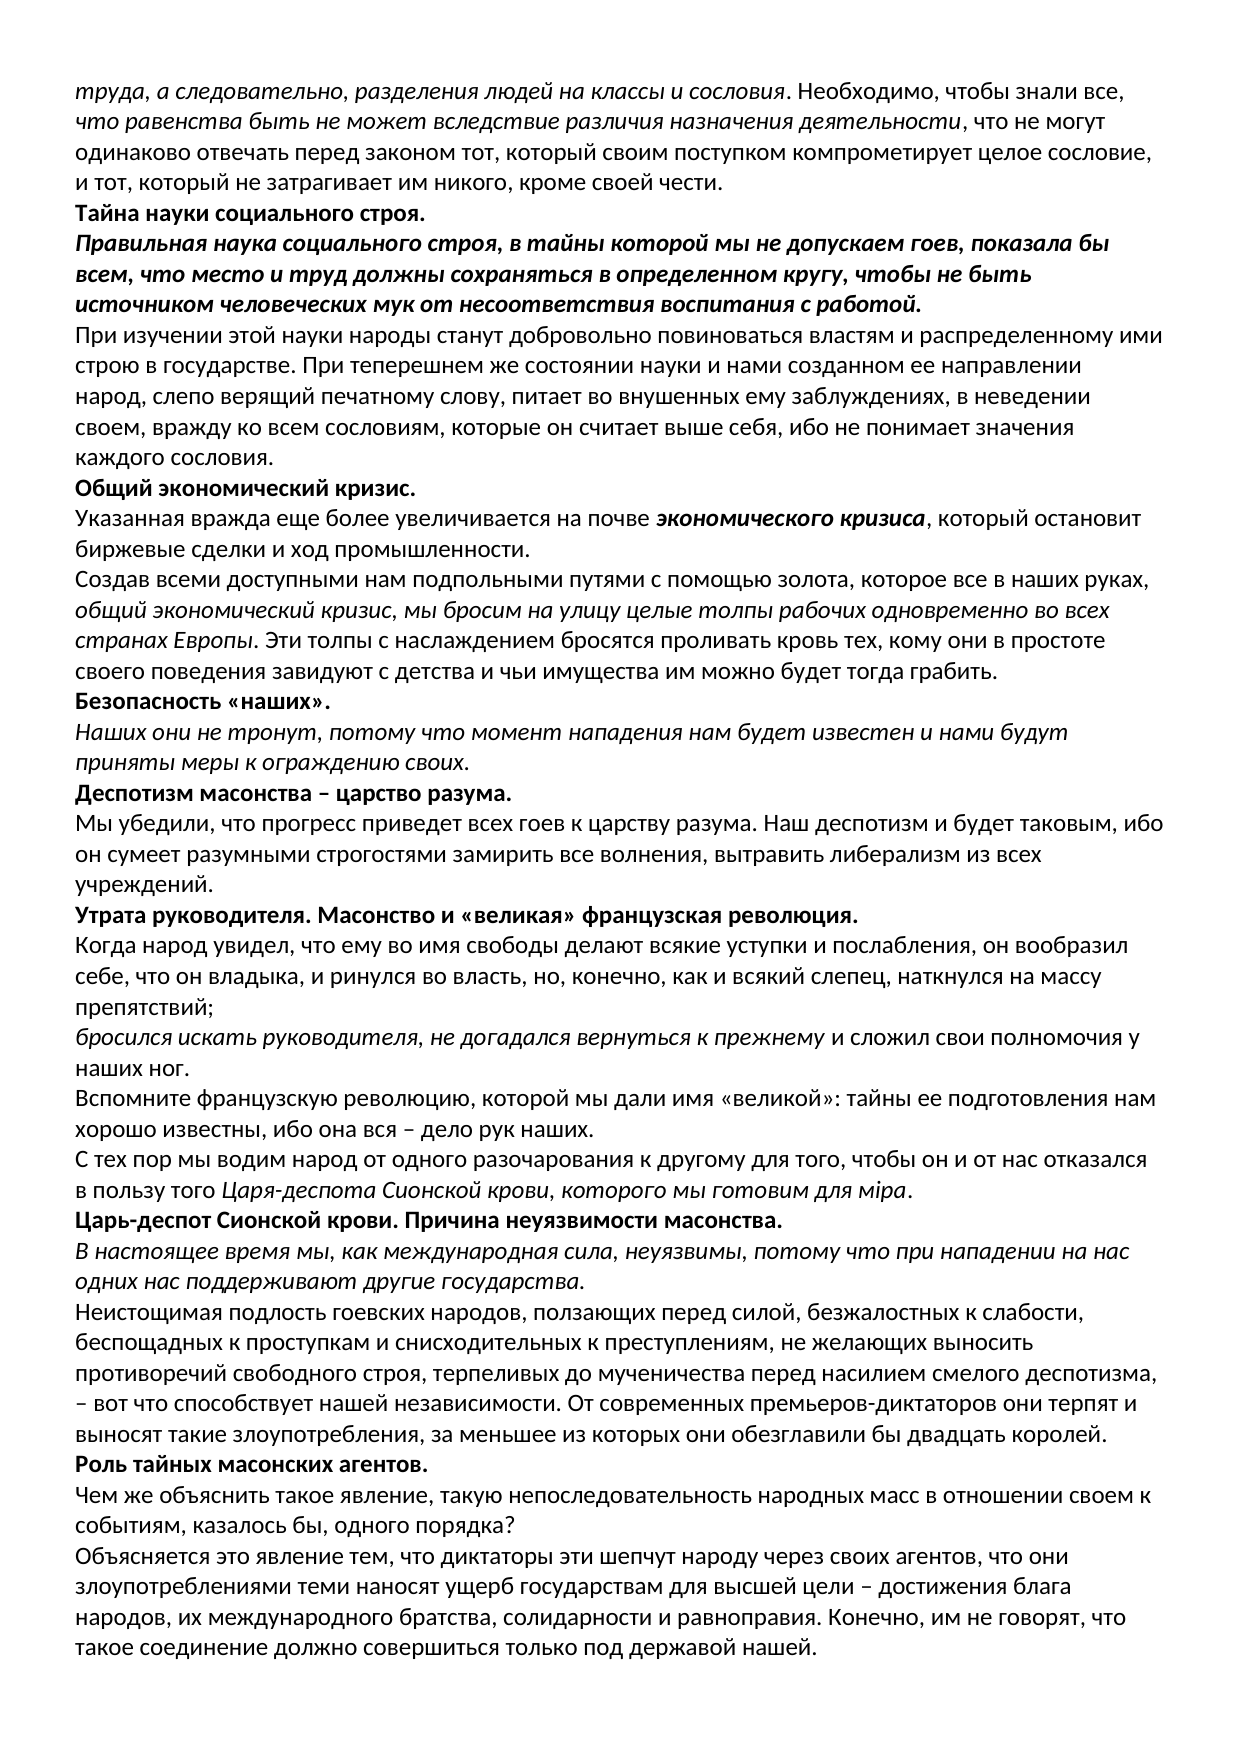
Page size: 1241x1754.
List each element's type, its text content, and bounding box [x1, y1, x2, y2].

text Царь-деспот Сионской крови. Причина неуязвимости масонства. [75, 1204, 1165, 1235]
text Неистощимая подлость гоевских народов, ползающих перед силой, безжалостных к слабости, беспощадных к проступкам и снисходительных к преступлениям, не желающих выносить противоречий свободного строя, терпеливых до мученичества перед насилием смелого деспотизма, – вот что способствует нашей независимости. От современных премьеров-диктаторов они терпят и выносят такие злоупотребления, за меньшее из которых они обезглавили бы двадцать королей. [75, 1296, 1165, 1448]
text Деспотизм масонства – царство разума. [75, 777, 1165, 807]
text Мы убедили, что прогресс приведет всех гоев к царству разума. Наш деспотизм и будет таковым, ибо он сумеет разумными строгостями замирить все волнения, вытравить либерализм из всех учреждений. [75, 807, 1165, 899]
text Безопасность «наших». [75, 685, 1165, 716]
text При изучении этой науки народы станут добровольно повиноваться властям и распределенному ими строю в государстве. При теперешнем же состоянии науки и нами созданном ее направлении [75, 319, 1165, 380]
text Тайна науки социального строя. [75, 197, 1165, 228]
text С тех пор мы водим народ от одного разочарования к другому для того, чтобы он и от нас отказался в пользу того Царя-деспота Сионской крови, которого мы готовим для мiрa. [75, 1143, 1165, 1204]
text Правильная наука социального строя, в тайны которой мы не допускаем гоев, показала бы всем, что место и труд должны сохраняться в определенном кругу, чтобы не быть источником человеческих мук от несоответствия воспитания с работой. [75, 228, 1165, 319]
text Общий экономический кризис. [75, 472, 1165, 502]
text Объясняется это явление тем, что диктаторы эти шепчут народу через своих агентов, что они злоупотреблениями теми наносят ущерб государствам для высшей цели – достижения блага народов, их международного братства, солидарности и равноправия. Конечно, им не говорят, что такое соединение должно совершиться только под державой нашей. [75, 1540, 1165, 1662]
text Вспомните французскую революцию, которой мы дали имя «великой»: тайны ее подготовления нам хорошо известны, ибо она вся – дело рук наших. [75, 1082, 1165, 1143]
text В настоящее время мы, как международная сила, неуязвимы, потому что при нападении на нас одних нас поддерживают другие государства. [75, 1235, 1165, 1296]
text Наших они не тронут, потому что момент нападения нам будет известен и нами будут приняты меры к ограждению своих. [75, 716, 1165, 777]
text Роль тайных масонских агентов. [75, 1448, 1165, 1479]
text Создав всеми доступными нам подпольными путями с помощью золота, которое все в наших руках, общий экономический кризис, мы бросим на улицу целые толпы рабочих одновременно во всех странах Европы. Эти толпы с наслаждением бросятся проливать кровь тех, кому они в простоте своего поведения завидуют с детства и чьи имущества им можно будет тогда грабить. [75, 563, 1165, 685]
text народ, слепо верящий печатному слову, питает во внушенных ему заблуждениях, в неведении своем, вражду ко всем сословиям, которые он считает выше себя, ибо не понимает значения каждого сословия. [75, 380, 1165, 472]
text Утрата руководителя. Масонство и «великая» французская революция. [75, 899, 1165, 929]
text себе, что он владыка, и ринулся во власть, но, конечно, как и всякий слепец, наткнулся на массу препятствий; [75, 960, 1165, 1021]
text Чем же объяснить такое явление, такую непоследовательность народных масс в отношении своем к событиям, казалось бы, одного порядка? [75, 1479, 1165, 1540]
text бросился искать руководителя, не догадался вернуться к прежнему и сложил свои полномочия у наших ног. [75, 1021, 1165, 1082]
text Указанная вражда еще более увеличивается на почве экономического кризиса, который остановит биржевые сделки и ход промышленности. [75, 502, 1165, 563]
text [75, 75, 1165, 197]
text Когда народ увидел, что ему во имя свободы делают всякие уступки и послабления, он вообразил [75, 929, 1165, 960]
